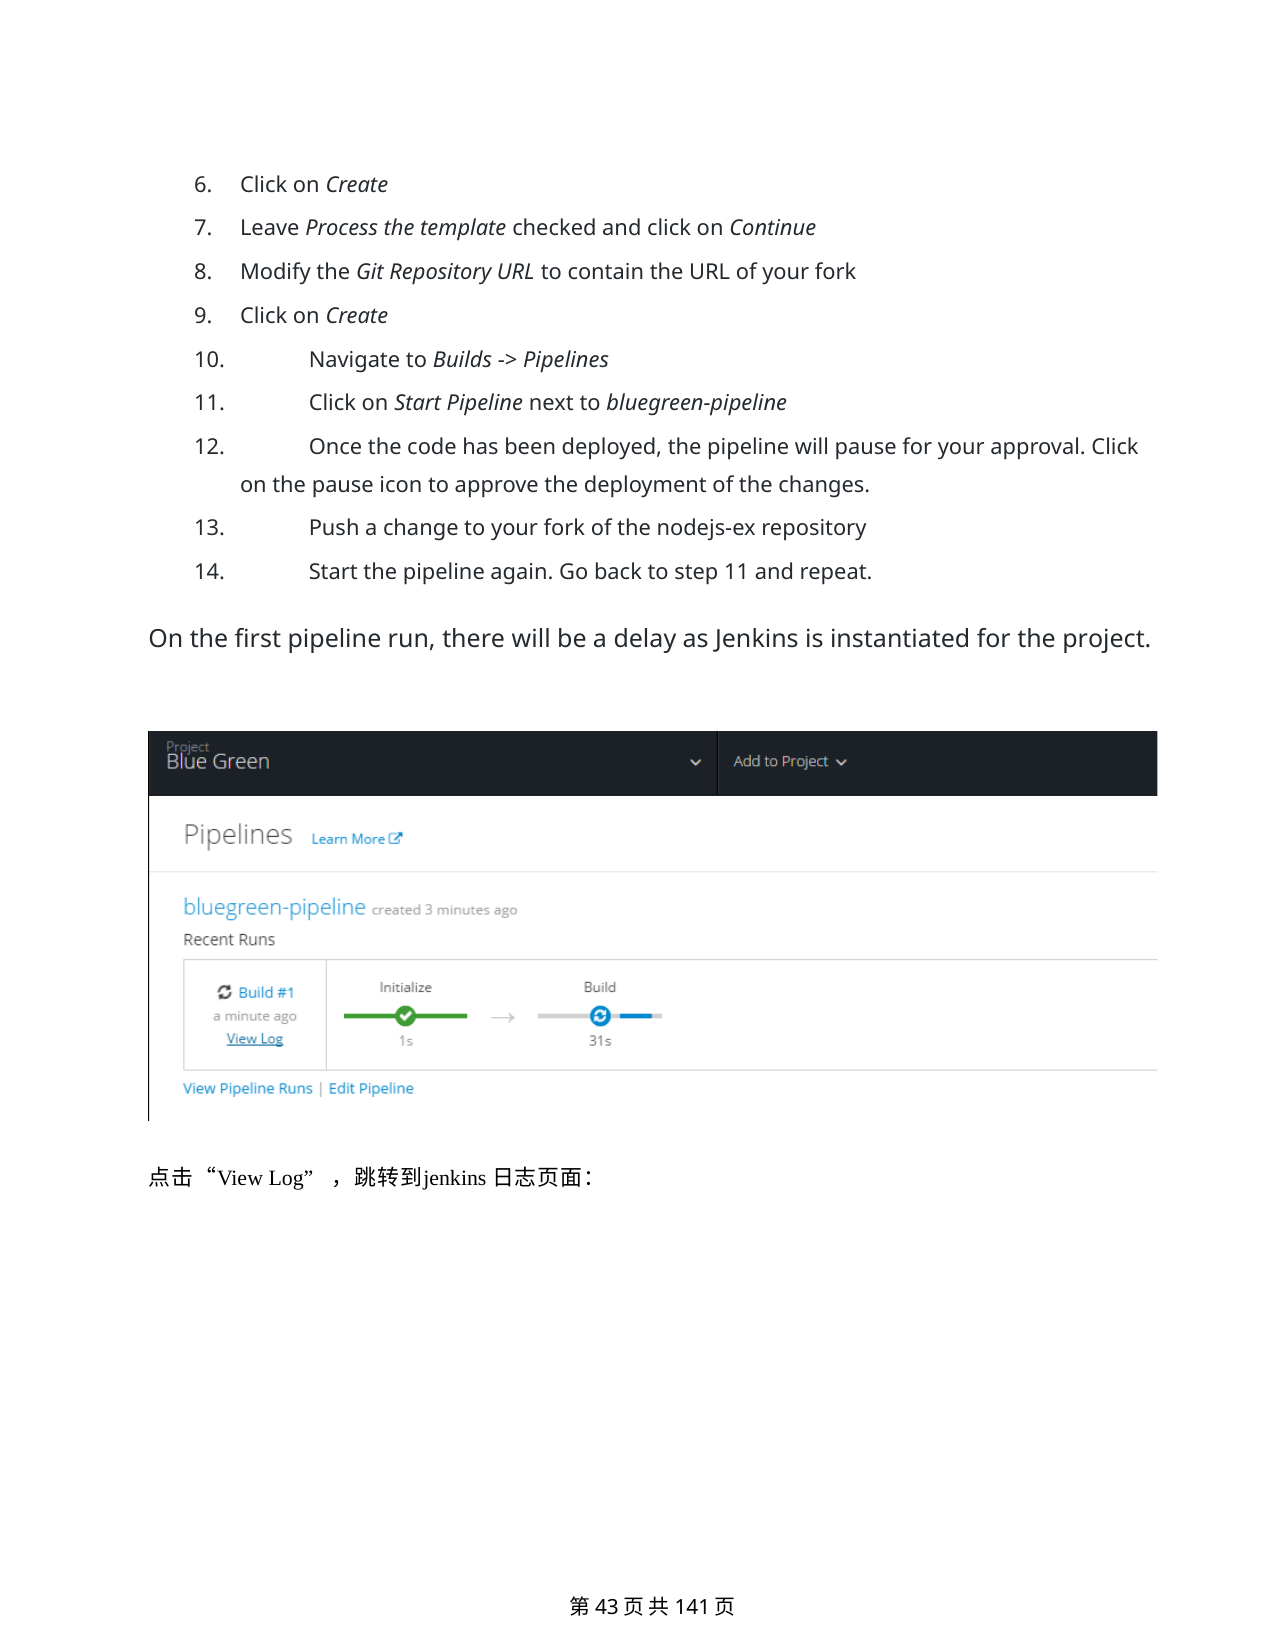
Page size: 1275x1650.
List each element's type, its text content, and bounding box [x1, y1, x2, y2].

list Click on Start Pipeline next to bluegreen-pipeline [186, 383, 1156, 421]
picture [148, 731, 1158, 1121]
list Once the code has been deployed, the pipeline will pause for your approval. Click on the pause icon to approve the deployment of the changes. [186, 427, 1156, 502]
text 点击“View Log”，跳转到jenkins日志页面： [148, 1157, 1156, 1194]
list Leave Process the template checked and click on Continue [186, 208, 1156, 246]
list Modify the Git Repository URL to contain the URL of your fork [186, 252, 1156, 290]
list Click on Create [186, 165, 1156, 202]
list Start the pipeline again. Go back to step 11 and repeat. [186, 552, 1156, 590]
list Push a change to your fork of the nodejs-ex repository [186, 508, 1156, 546]
list Click on Create [186, 296, 1156, 333]
list Navigate to Builds -> Pipelines [186, 340, 1156, 377]
text On the first pipeline run, there will be a delay as Jenkins is instantiated for the project. [148, 619, 1156, 656]
